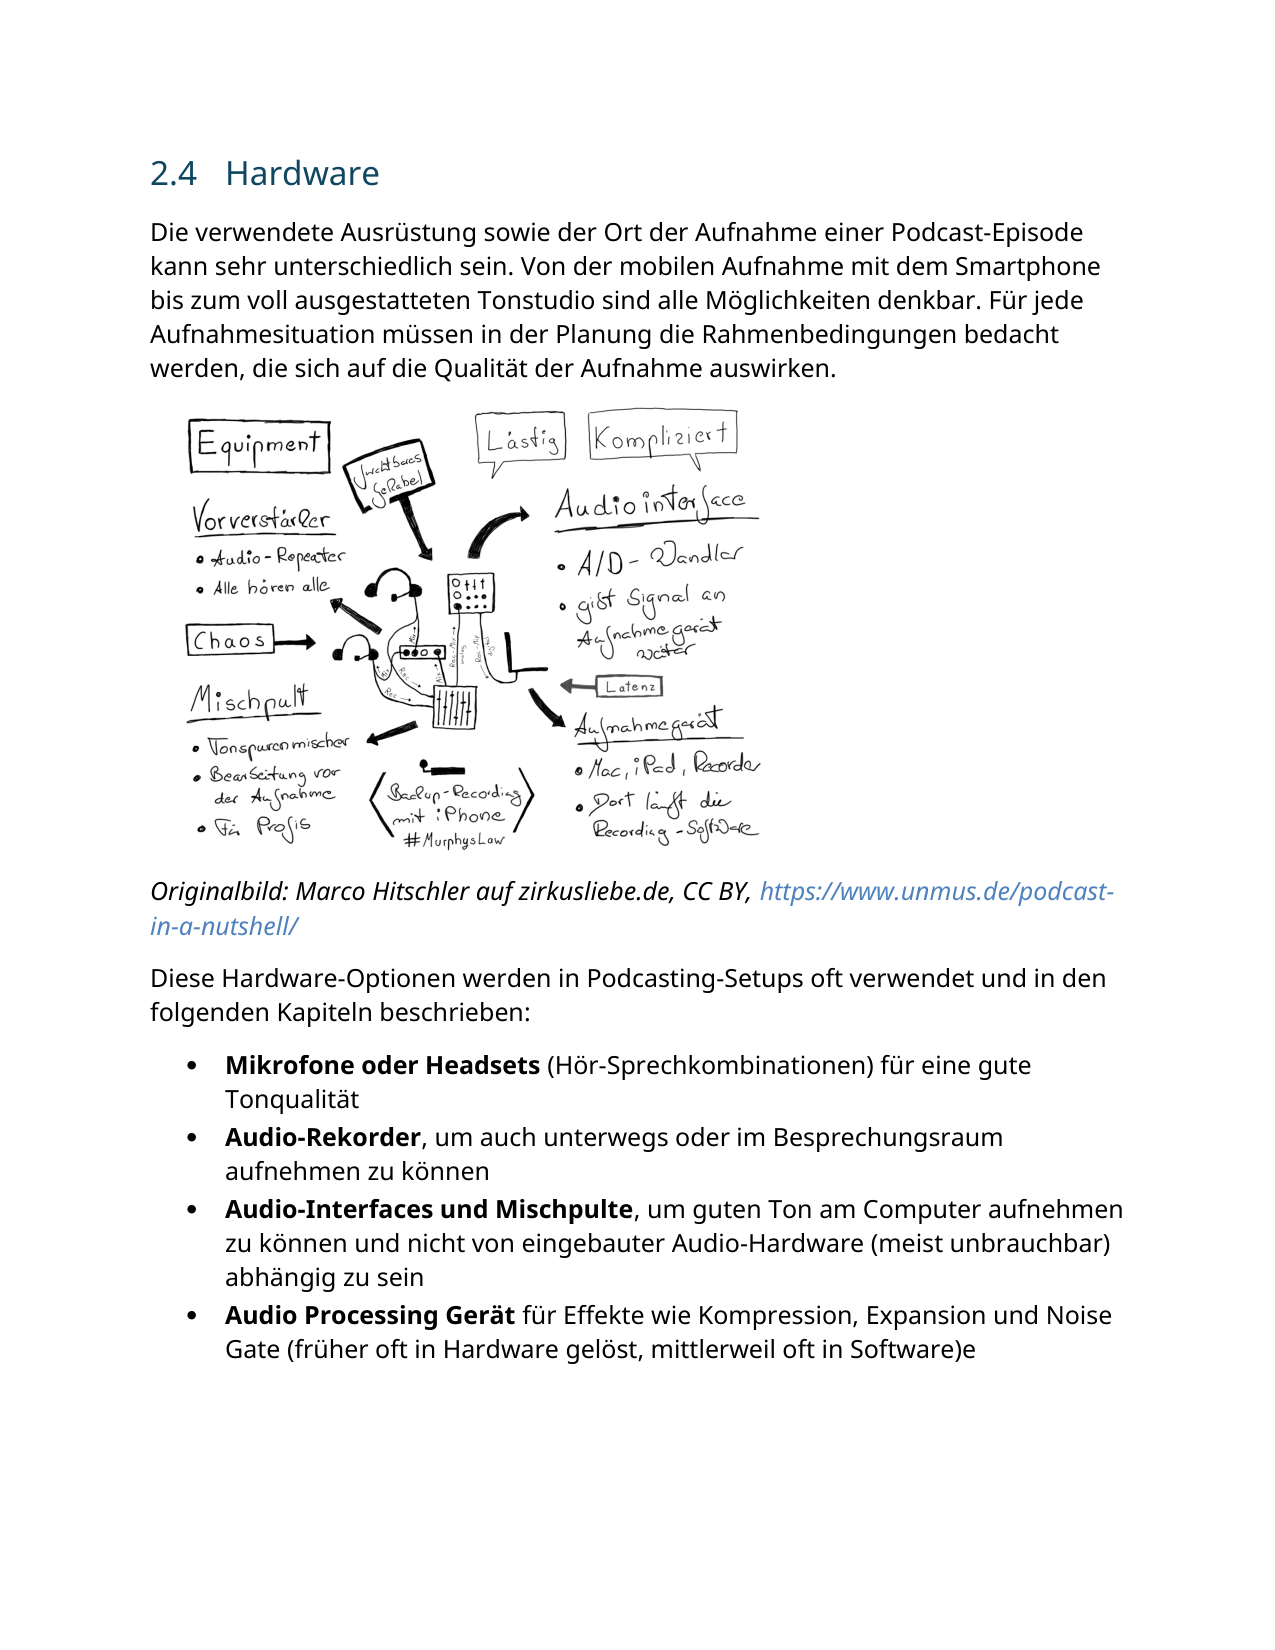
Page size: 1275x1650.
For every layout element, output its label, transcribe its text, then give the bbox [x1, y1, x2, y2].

text Diese Hardware-Optionen werden in Podcasting-Setups oft verwendet und in den folgenden Kapiteln beschrieben: [150, 961, 1125, 1029]
picture [168, 403, 771, 854]
list Audio-Rekorder, um auch unterwegs oder im Besprechungsraum aufnehmen zu können [187, 1120, 1125, 1188]
list Audio Processing Gerät für Effekte wie Kompression, Expansion und Noise Gate (früher oft in Hardware gelöst, mittlerweil oft in Software)e [187, 1297, 1125, 1366]
text Die verwendete Ausrüstung sowie der Ort der Aufnahme einer Podcast-Episode kann sehr unterschiedlich sein. Von der mobilen Aufnahme mit dem Smartphone bis zum voll ausgestatteten Tonstudio sind alle Möglichkeiten denkbar. Für jede Aufnahmesituation müssen in der Planung die Rahmenbedingungen bedacht werden, die sich auf die Qualität der Aufnahme auswirken. [150, 214, 1125, 384]
list Mikrofone oder Headsets (Hör-Sprechkombinationen) für eine gute Tonqualität [187, 1048, 1125, 1116]
list Audio-Interfaces und Mischpulte, um guten Ton am Computer aufnehmen zu können und nicht von eingebauter Audio-Hardware (meist unbrauchbar) abhängig zu sein [187, 1192, 1125, 1294]
text Originalbild: Marco Hitschler auf zirkusliebe.de, CC BY, https://www.unmus.de/podcast-in-a-nutshell/ [150, 874, 1125, 942]
subtitle 2.4 Hardware [150, 150, 1125, 195]
